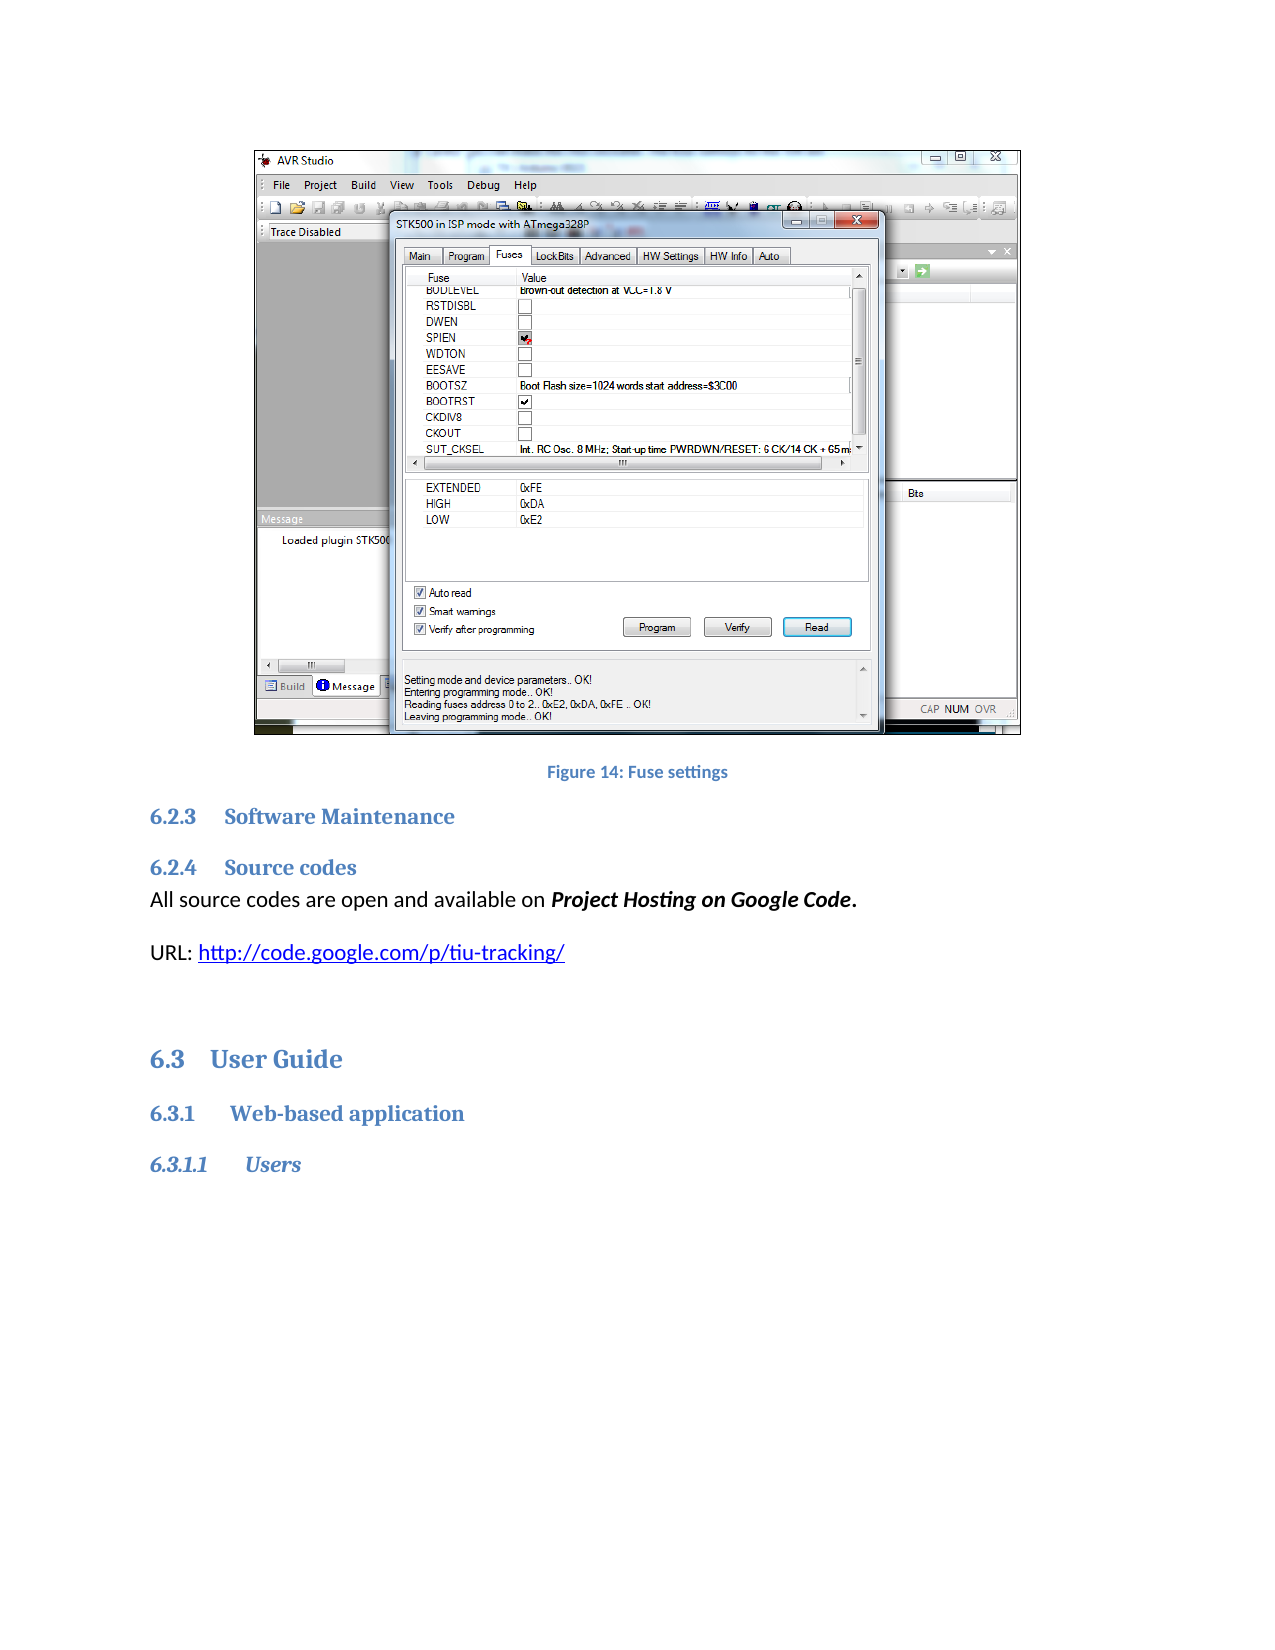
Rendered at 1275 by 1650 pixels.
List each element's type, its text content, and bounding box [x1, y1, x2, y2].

subtitle User Guide [150, 1044, 1125, 1075]
subtitle Software Maintenance [150, 804, 1125, 830]
subtitle Users [150, 1152, 1125, 1178]
subtitle Web-based application [150, 1101, 1125, 1127]
text URL: http://code.google.com/p/tiu-tracking/ [150, 938, 1125, 966]
text All source codes are open and available on Project Hosting on Google Code. [150, 885, 1125, 913]
subtitle Source codes [150, 855, 1125, 881]
picture [255, 151, 1020, 734]
